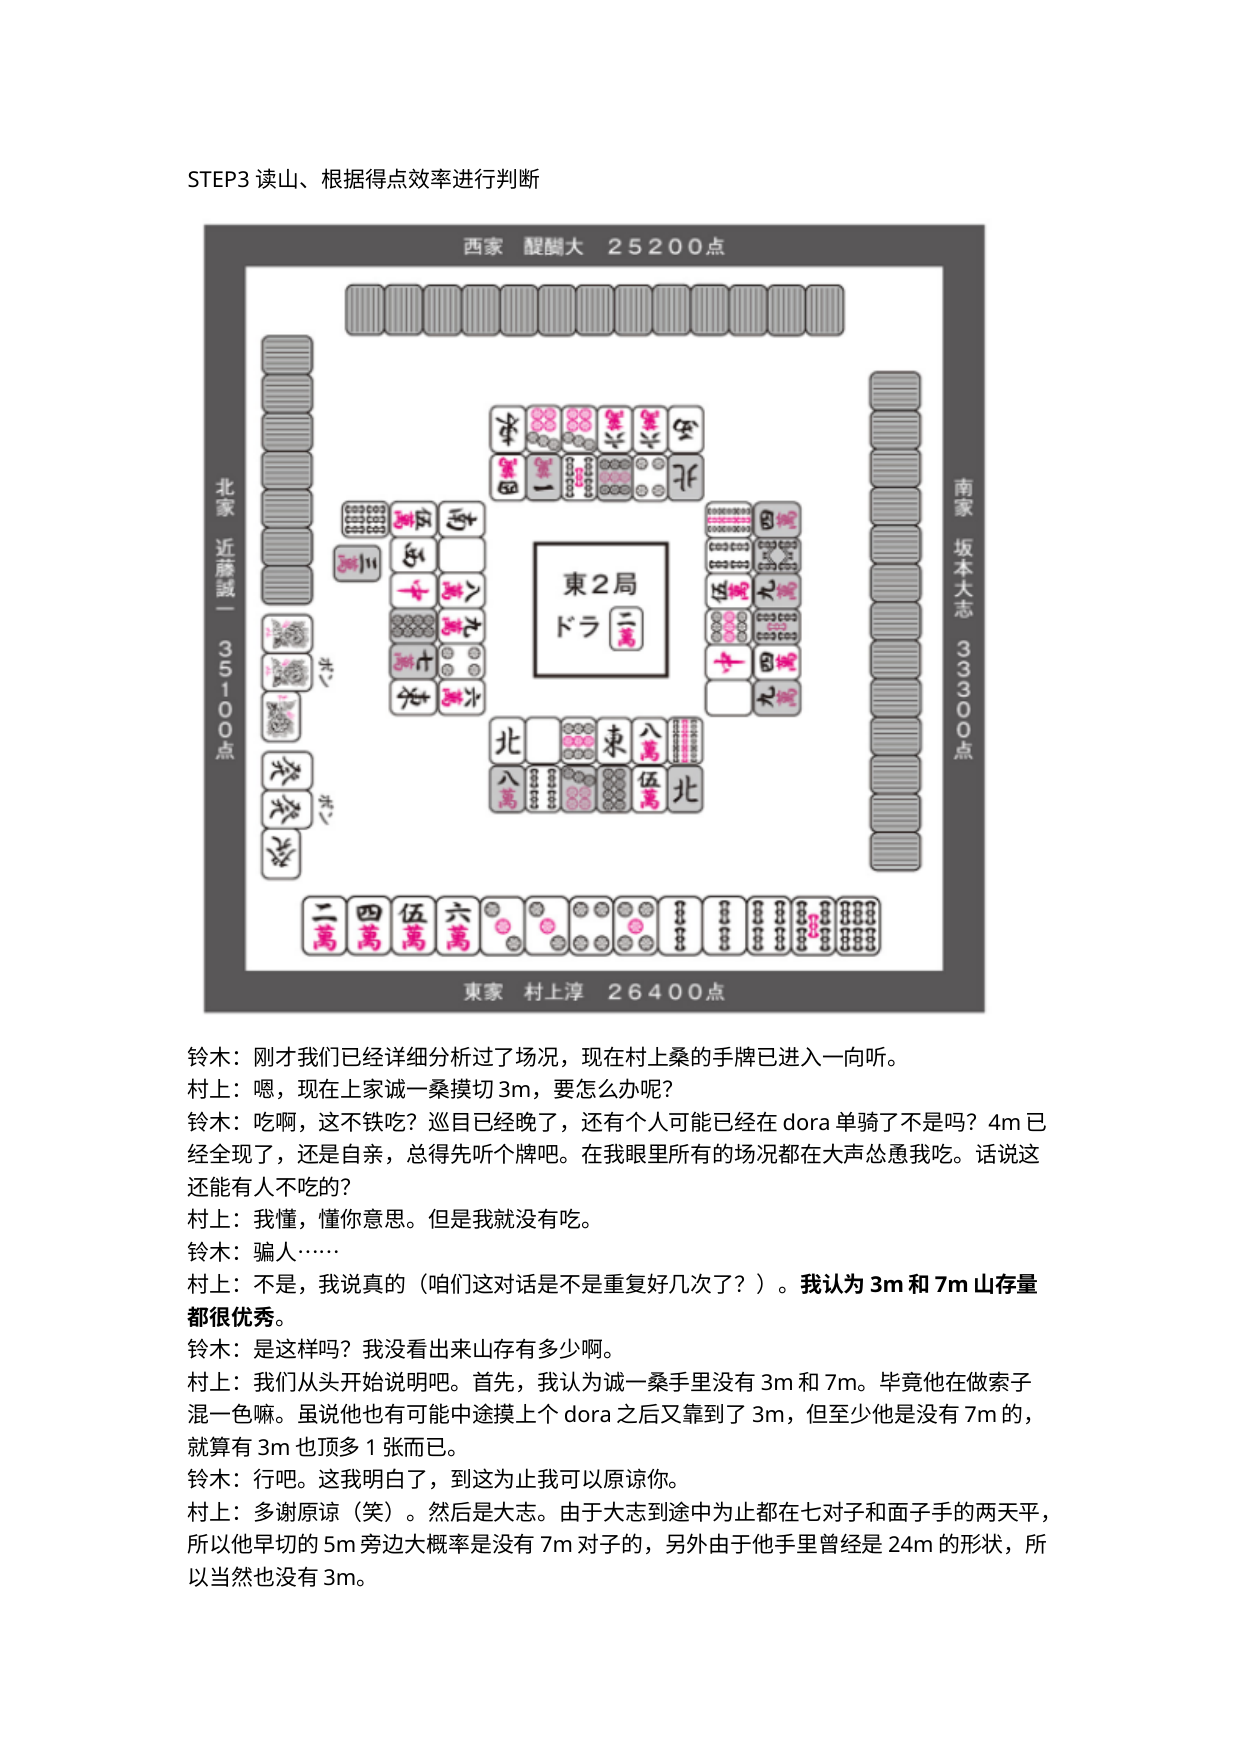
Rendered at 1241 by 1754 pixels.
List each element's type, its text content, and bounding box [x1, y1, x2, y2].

text 铃木：骗人…… [187, 1234, 1053, 1267]
text 铃木：吃啊，这不铁吃？巡目已经晚了，还有个人可能已经在dora单骑了不是吗？4m已经全现了，还是自亲，总得先听个牌吧。在我眼里所有的场况都在大声怂恿我吃。话说这还能有人不吃的？ [187, 1104, 1053, 1202]
text 村上：嗯，现在上家诚一桑摸切3m，要怎么办呢？ [187, 1072, 1053, 1104]
text 铃木：是这样吗？我没看出来山存有多少啊。 [187, 1332, 1053, 1364]
text 村上：我们从头开始说明吧。首先，我认为诚一桑手里没有3m和7m。毕竟他在做索子混一色嘛。虽说他也有可能中途摸上个dora之后又靠到了3m，但至少他是没有7m的，就算有3m也顶多1张而已。 [187, 1364, 1053, 1462]
text 村上：不是，我说真的（咱们这对话是不是重复好几次了？）。我认为3m和7m山存量都很优秀。 [187, 1267, 1053, 1332]
picture [187, 208, 999, 1026]
text 铃木：行吧。这我明白了，到这为止我可以原谅你。 [187, 1462, 1053, 1494]
text 村上：我懂，懂你意思。但是我就没有吃。 [187, 1202, 1053, 1234]
text STEP3 读山、根据得点效率进行判断 [187, 162, 1053, 194]
text 村上：多谢原谅（笑）。然后是大志。由于大志到途中为止都在七对子和面子手的两天平，所以他早切的5m旁边大概率是没有7m对子的，另外由于他手里曾经是24m的形状，所以当然也没有3m。 [187, 1494, 1053, 1592]
text 铃木：刚才我们已经详细分析过了场况，现在村上桑的手牌已进入一向听。 [187, 1039, 1053, 1072]
